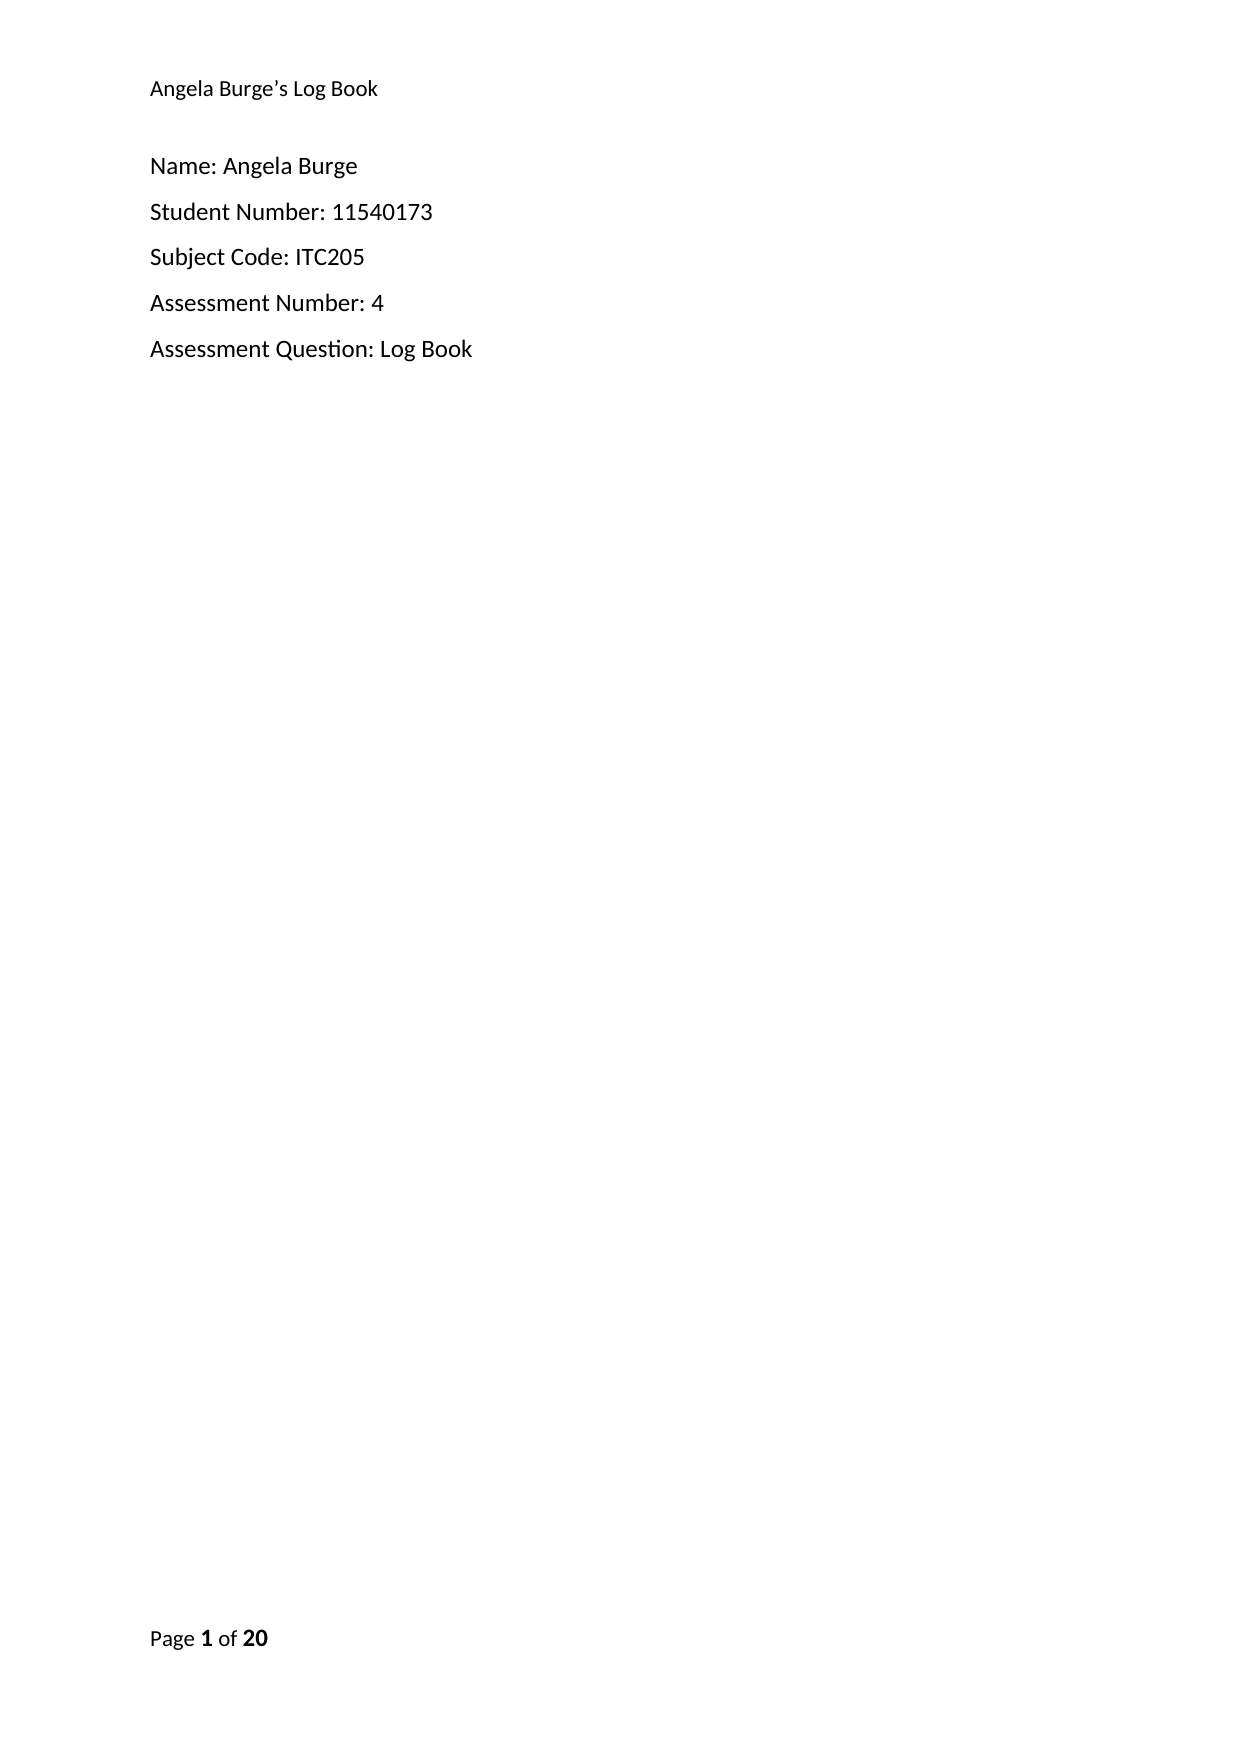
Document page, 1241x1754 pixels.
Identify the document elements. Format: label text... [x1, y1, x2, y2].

text Student Number: 11540173 [150, 196, 1090, 226]
text Name: Angela Burge [150, 150, 1090, 181]
text Assessment Question: Log Book [150, 333, 1090, 363]
text Subject Code: ITC205 [150, 241, 1090, 272]
text Assessment Number: 4 [150, 287, 1090, 318]
